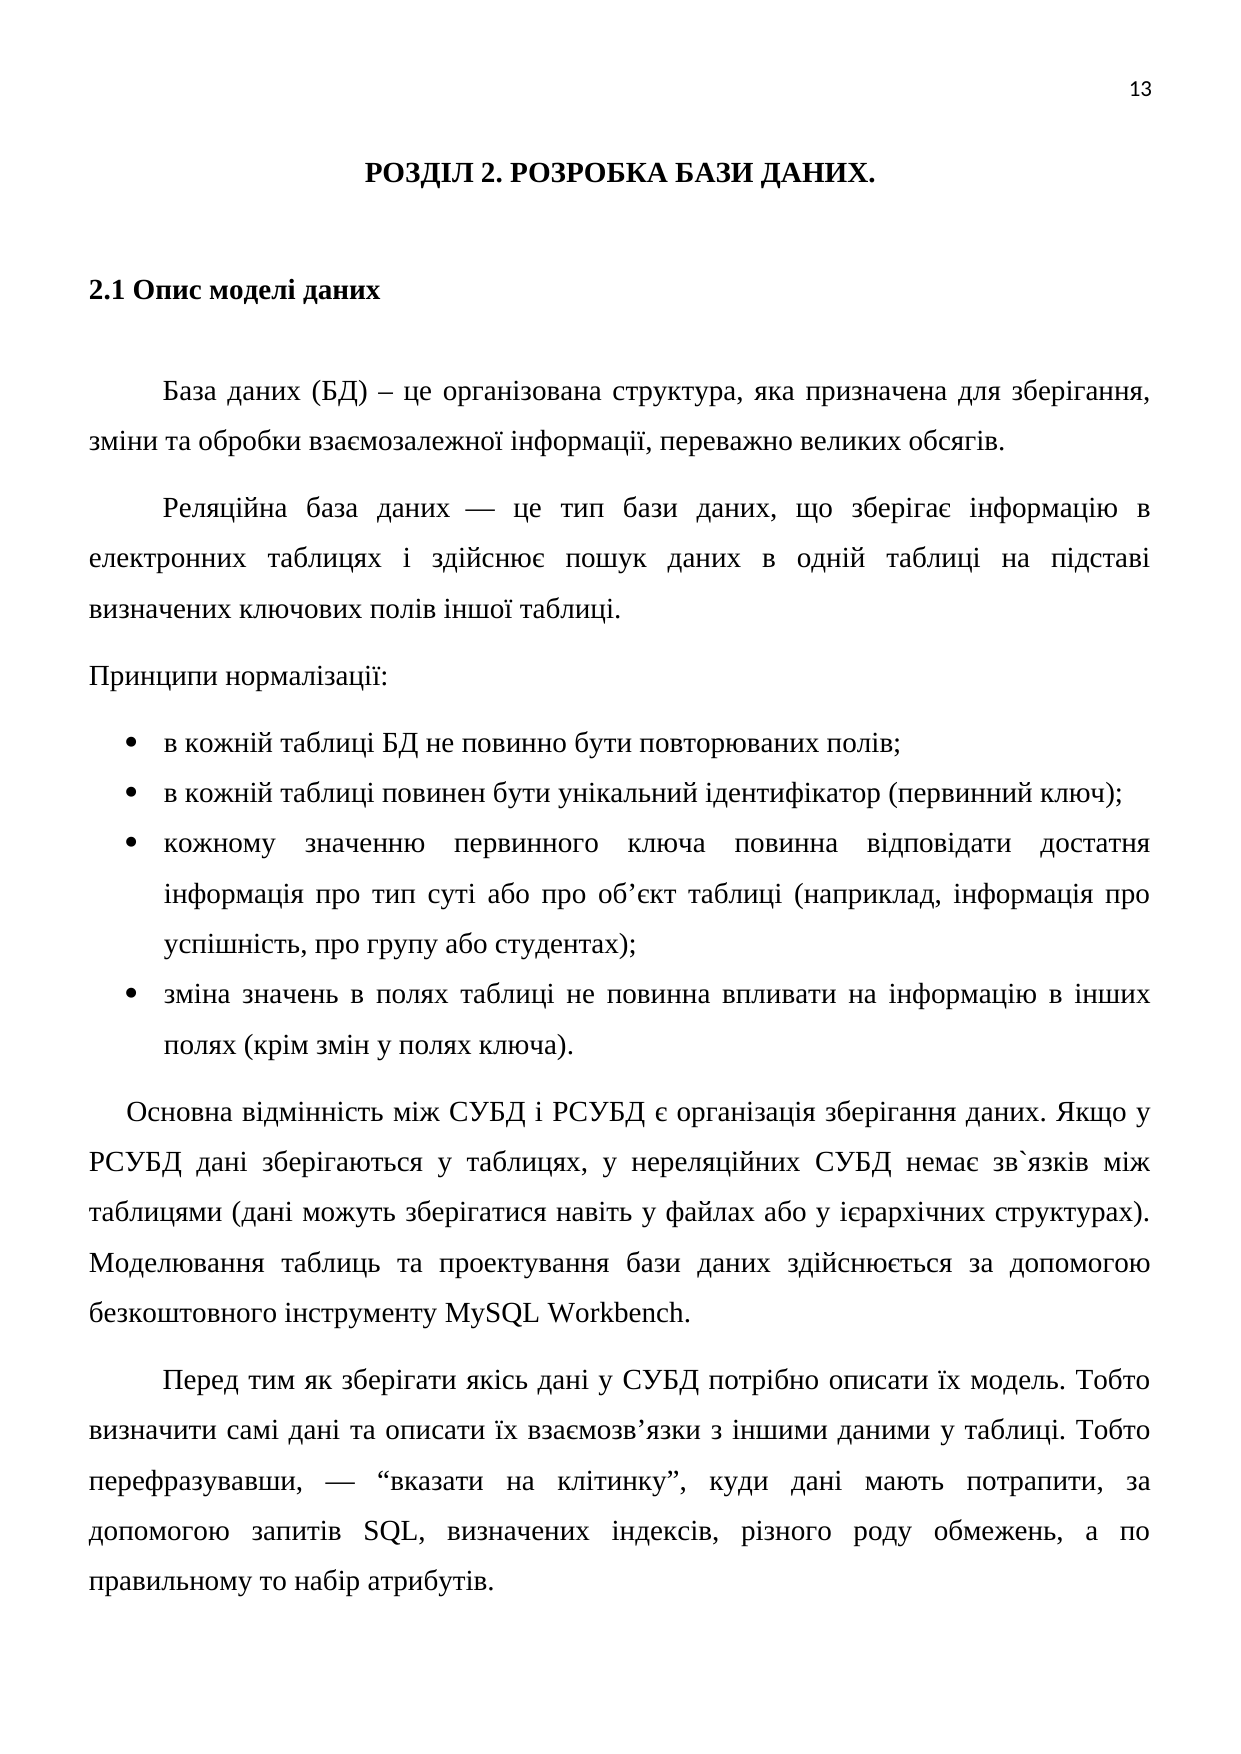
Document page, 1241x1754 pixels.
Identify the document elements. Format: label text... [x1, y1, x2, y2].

list в кожній таблиці повинен бути унікальний ідентифікатор (первинний ключ); [126, 775, 1152, 809]
text Перед тим як зберігати якісь дані у СУБД потрібно описати їх модель. Тобто визначити самі дані та описати їх взаємозв’язки з іншими даними у таблиці. Тобто перефразувавши, — “вказати на клітинку”, куди дані мають потрапити, за допомогою запитів SQL, визначених індексів, різного роду обмежень, а по правильному то набір атрибутів. [89, 1362, 1152, 1597]
subtitle 2.1 Опис моделі даних [89, 272, 1152, 306]
list в кожній таблиці БД не повинно бути повторюваних полів; [126, 725, 1152, 758]
list зміна значень в полях таблиці не повинна впливати на інформацію в інших полях (крім змін у полях ключа). [126, 977, 1152, 1061]
text Принципи нормалізації: [89, 658, 1152, 691]
text Реляційна база даних — це тип бази даних, що зберігає інформацію в електронних таблицях і здійснює пошук даних в одній таблиці на підставі визначених ключових полів іншої таблиці. [89, 490, 1152, 624]
list кожному значенню первинного ключа повинна відповідати достатня інформація про тип суті або про об’єкт таблиці (наприклад, інформація про успішність, про групу або студентах); [126, 826, 1152, 960]
subtitle РОЗДІЛ 2. РОЗРОБКА БАЗИ ДАНИХ. [89, 155, 1152, 188]
text База даних (БД) – це організована структура, яка призначена для зберігання, зміни та обробки взаємозалежної інформації, переважно великих обсягів. [89, 373, 1152, 457]
text Основна відмінність між СУБД і РСУБД є організація зберігання даних. Якщо у РСУБД дані зберігаються у таблицях, у нереляційних СУБД немає зв`язків між таблицями (дані можуть зберігатися навіть у файлах або у ієрархічних структурах). Моделювання таблиць та проектування бази даних здійснюється за допомогою безкоштовного інструменту MySQL Workbench. [89, 1094, 1152, 1329]
